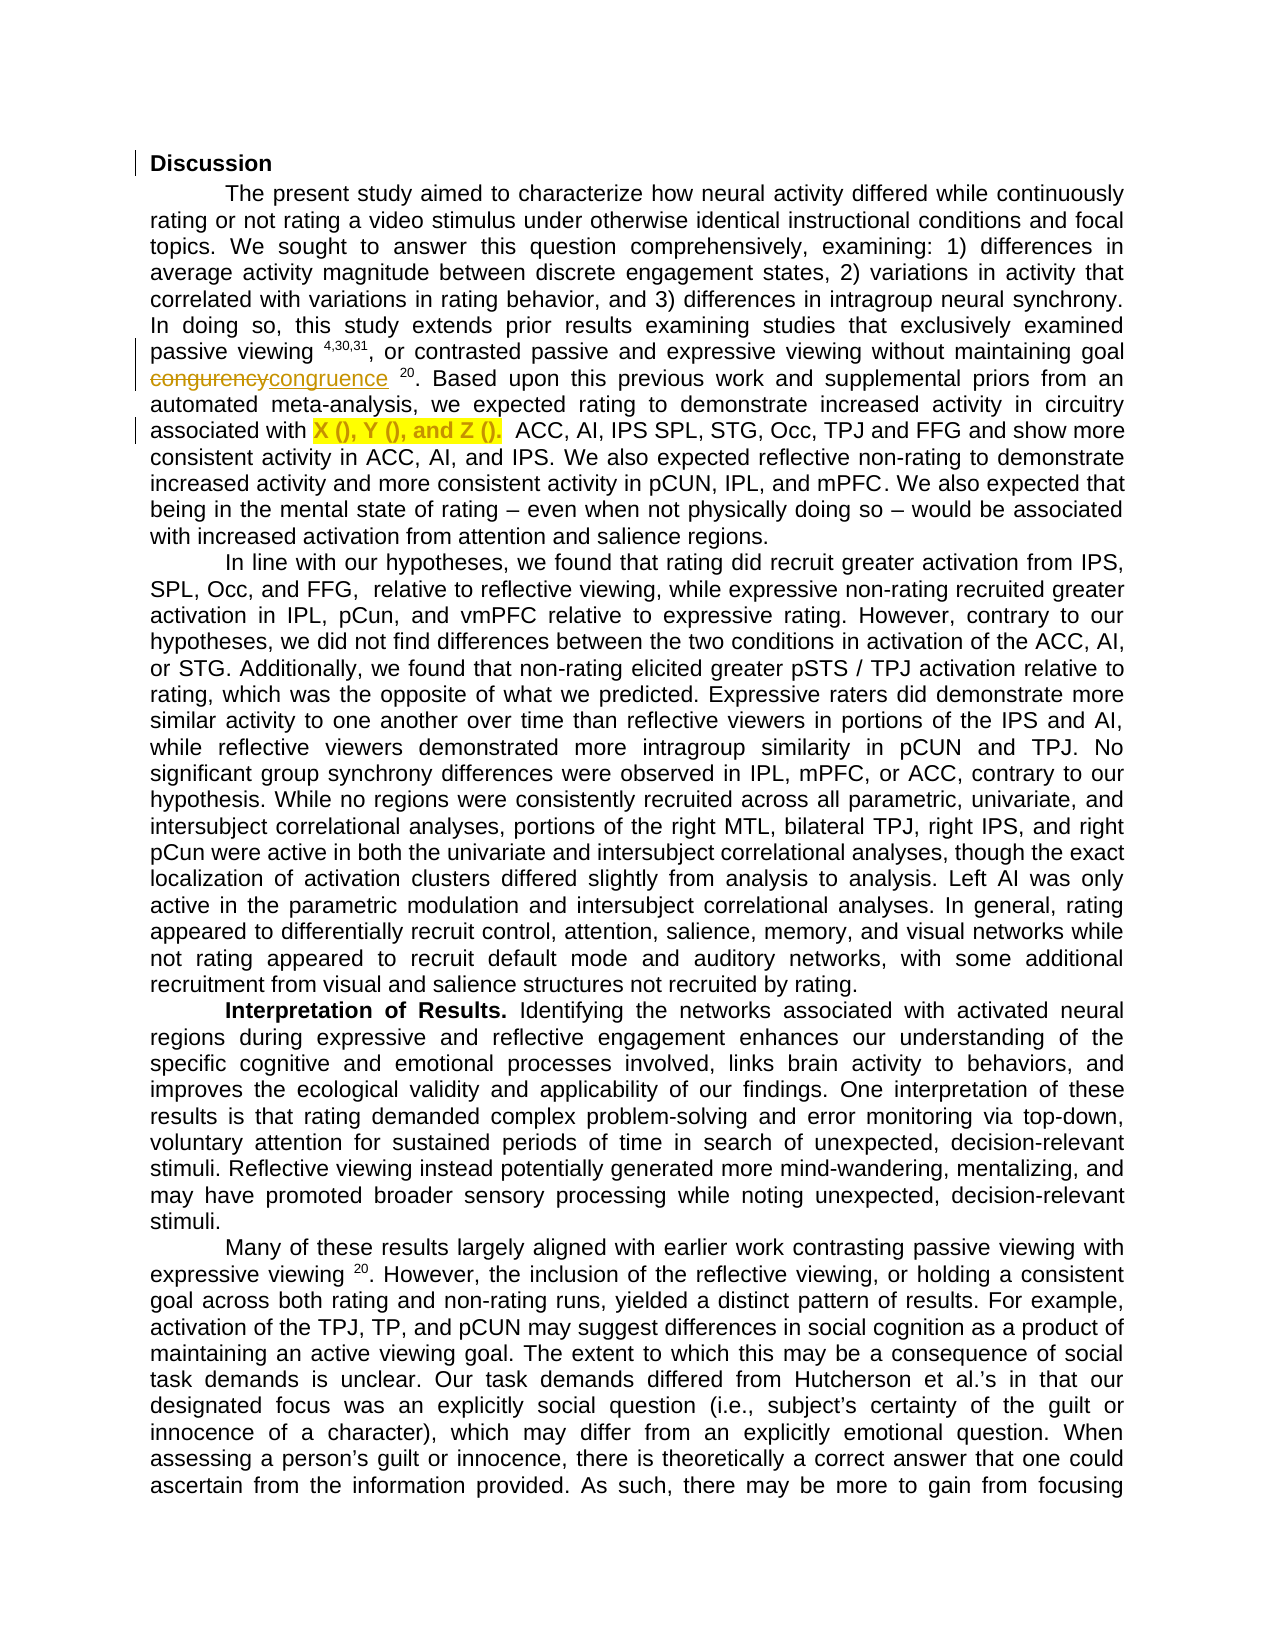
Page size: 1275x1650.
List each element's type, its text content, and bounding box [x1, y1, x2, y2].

text In line with our hypotheses, we found that rating did recruit greater activation from IPS, SPL, Occ, and FFG, relative to reflective viewing, while expressive non-rating recruited greater activation in IPL, pCun, and vmPFC relative to expressive rating. However, contrary to our hypotheses, we did not find differences between the two conditions in activation of the ACC, AI, or STG. Additionally, we found that non-rating elicited greater pSTS / TPJ activation relative to rating, which was the opposite of what we predicted. Expressive raters did demonstrate more similar activity to one another over time than reflective viewers in portions of the IPS and AI, while reflective viewers demonstrated more intragroup similarity in pCUN and TPJ. No significant group synchrony differences were observed in IPL, mPFC, or ACC, contrary to our hypothesis. While no regions were consistently recruited across all parametric, univariate, and intersubject correlational analyses, portions of the right MTL, bilateral TPJ, right IPS, and right pCun were active in both the univariate and intersubject correlational analyses, though the exact localization of activation clusters differed slightly from analysis to analysis. Left AI was only active in the parametric modulation and intersubject correlational analyses. In general, rating appeared to differentially recruit control, attention, salience, memory, and visual networks while not rating appeared to recruit default mode and auditory networks, with some additional recruitment from visual and salience structures not recruited by rating. [150, 549, 1125, 997]
text The present study aimed to characterize how neural activity differed while continuously rating or not rating a video stimulus under otherwise identical instructional conditions and focal topics. We sought to answer this question comprehensively, examining: 1) differences in average activity magnitude between discrete engagement states, 2) variations in activity that correlated with variations in rating behavior, and 3) differences in intragroup neural synchrony. In doing so, this study extends prior results examining studies that exclusively examined passive viewing 4,30,31, or contrasted passive and expressive viewing without maintaining goal 20. Based upon this previous work and supplemental priors from an automated meta-analysis, we expected rating to demonstrate increased activity in circuitry associated with X (), Y (), and Z (). ACC, AI, IPS SPL, STG, Occ, TPJ and FFG and show more consistent activity in ACC, AI, and IPS. We also expected reflective non-rating to demonstrate increased activity and more consistent activity in pCUN, IPL, and mPFC. We also expected that being in the mental state of rating – even when not physically doing so – would be associated with increased activation from attention and salience regions. [150, 180, 1125, 549]
text Interpretation of Results. Identifying the networks associated with activated neural regions during expressive and reflective engagement enhances our understanding of the specific cognitive and emotional processes involved, links brain activity to behaviors, and improves the ecological validity and applicability of our findings. One interpretation of these results is that rating demanded complex problem-solving and error monitoring via top-down, voluntary attention for sustained periods of time in search of unexpected, decision-relevant stimuli. Reflective viewing instead potentially generated more mind-wandering, mentalizing, and may have promoted broader sensory processing while noting unexpected, decision-relevant stimuli. [150, 997, 1125, 1234]
text Discussion [150, 150, 1125, 176]
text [150, 1234, 1125, 1498]
